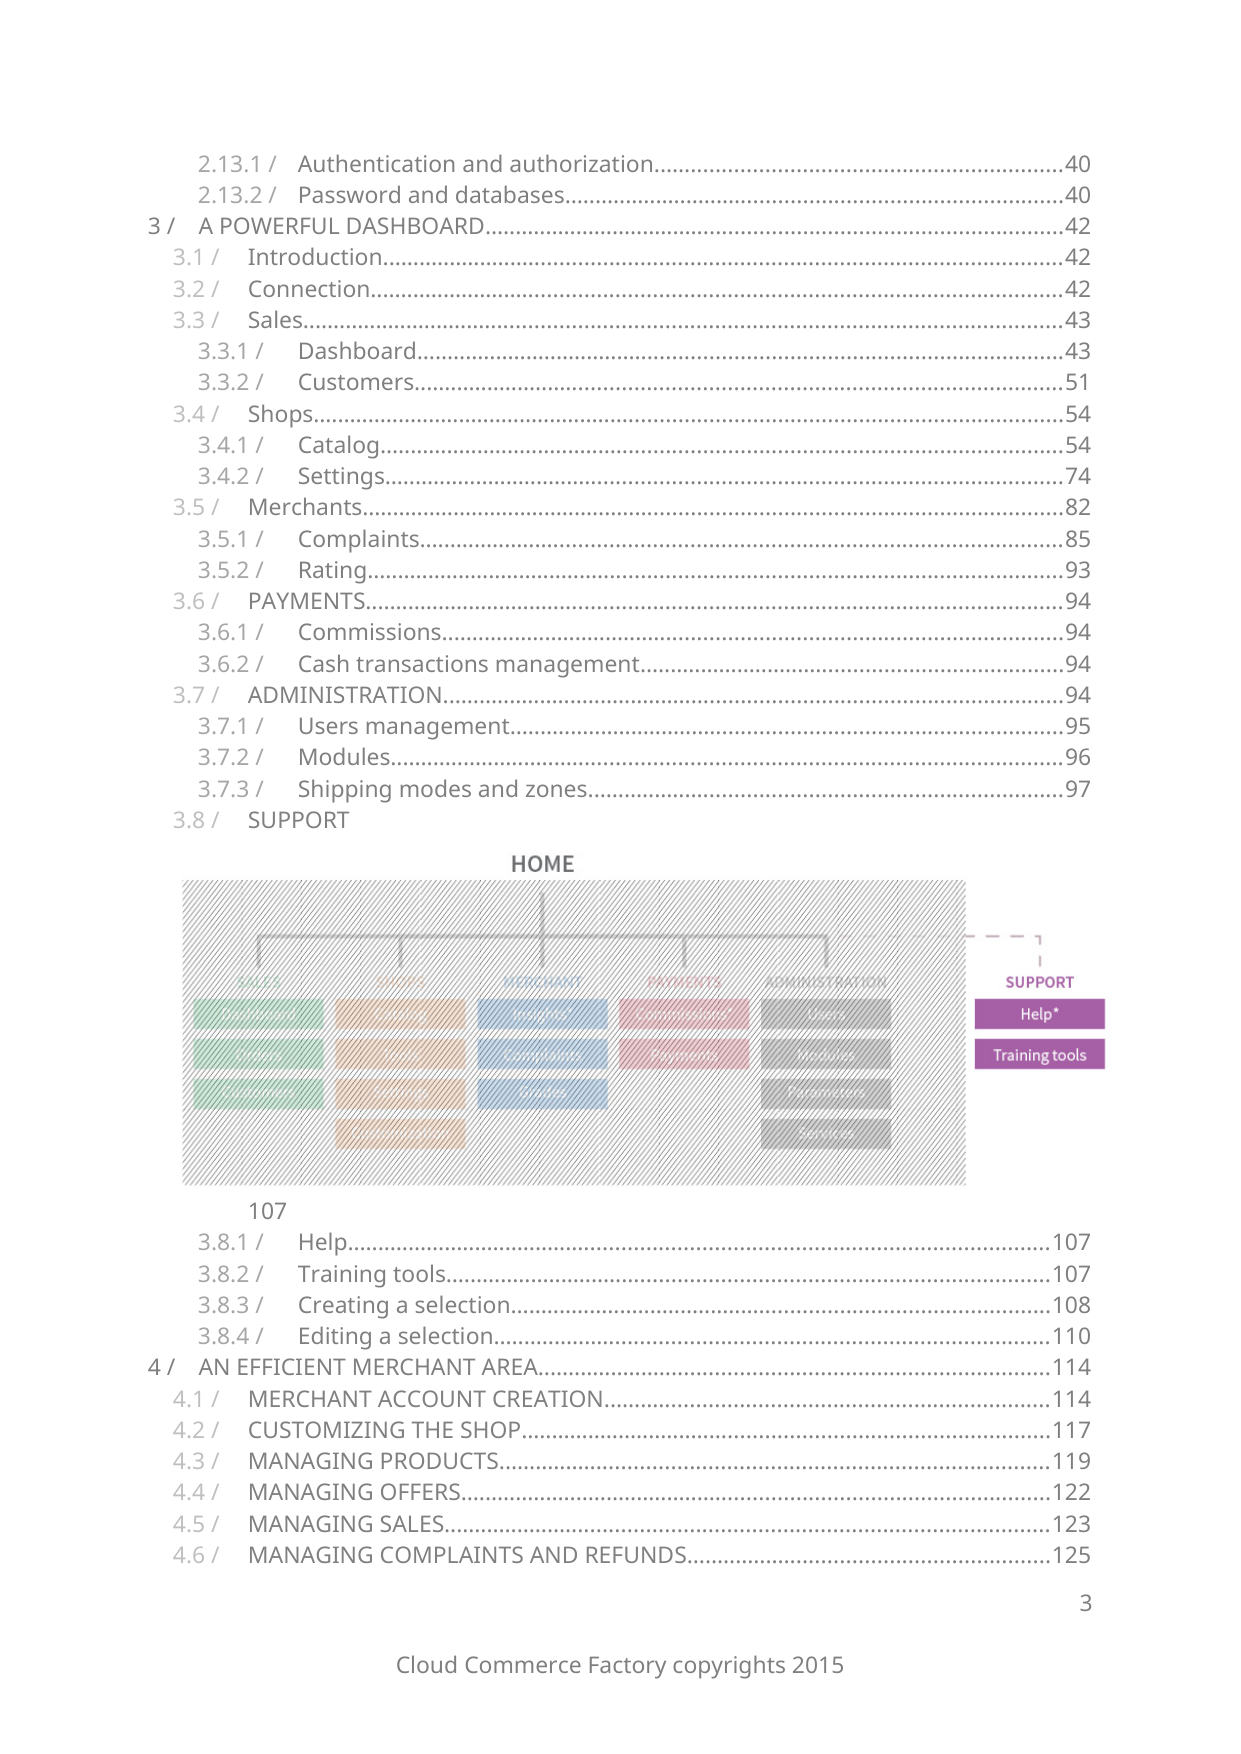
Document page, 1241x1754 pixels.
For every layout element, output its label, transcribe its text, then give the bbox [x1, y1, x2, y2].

text 4 / AN EFFICIENT MERCHANT AREA 114 [148, 1351, 1093, 1383]
text 3.2 / Connection 42 [173, 273, 1093, 304]
text 3.7.3 / Shipping modes and zones 97 [198, 773, 1093, 804]
text 3.8.4 / Editing a selection 110 [198, 1320, 1093, 1351]
text 3.1 / Introduction 42 [173, 241, 1093, 273]
text 2.13.1 / Authentication and authorization 40 [198, 148, 1093, 179]
text 3.5.2 / Rating 93 [198, 554, 1093, 585]
text 3.8 / SUPPORT 107 [173, 1196, 1093, 1226]
text 3.5 / Merchants 82 [173, 491, 1093, 523]
text 3.6.2 / Cash transactions management 94 [198, 648, 1093, 679]
text 3.8.3 / Creating a selection 108 [198, 1289, 1093, 1320]
text 3.8.2 / Training tools 107 [198, 1258, 1093, 1289]
text 3.6 / PAYMENTS 94 [173, 585, 1093, 616]
text 3.7 / ADMINISTRATION 94 [173, 679, 1093, 710]
text 3.7.1 / Users management 95 [198, 710, 1093, 741]
text 3 / A POWERFUL DASHBOARD 42 [148, 210, 1093, 241]
text 3.8.1 / Help 107 [198, 1226, 1093, 1258]
text 4.2 / CUSTOMIZING THE SHOP 117 [173, 1414, 1093, 1445]
text 4.3 / MANAGING PRODUCTS 119 [173, 1445, 1093, 1476]
text 4.4 / MANAGING OFFERS 122 [173, 1476, 1093, 1508]
text 3.4.1 / Catalog 54 [198, 429, 1093, 460]
text 4.5 / MANAGING SALES 123 [173, 1508, 1093, 1539]
text 2.13.2 / Password and databases 40 [198, 179, 1093, 210]
text 4.6 / MANAGING COMPLAINTS AND REFUNDS 125 [173, 1539, 1093, 1570]
text 3.7.2 / Modules 96 [198, 741, 1093, 773]
text 3.8 / SUPPORT 107 [173, 804, 1093, 835]
text 3.3.2 / Customers 51 [198, 366, 1093, 398]
text 3.3 / Sales 43 [173, 304, 1093, 335]
picture [172, 835, 1117, 1196]
text 3.3.1 / Dashboard 43 [198, 335, 1093, 366]
text 3.5.1 / Complaints 85 [198, 523, 1093, 554]
text 3.4 / Shops 54 [173, 398, 1093, 429]
text 3.6.1 / Commissions 94 [198, 616, 1093, 648]
text 3.4.2 / Settings 74 [198, 460, 1093, 491]
text 4.1 / MERCHANT ACCOUNT CREATION 114 [173, 1383, 1093, 1414]
